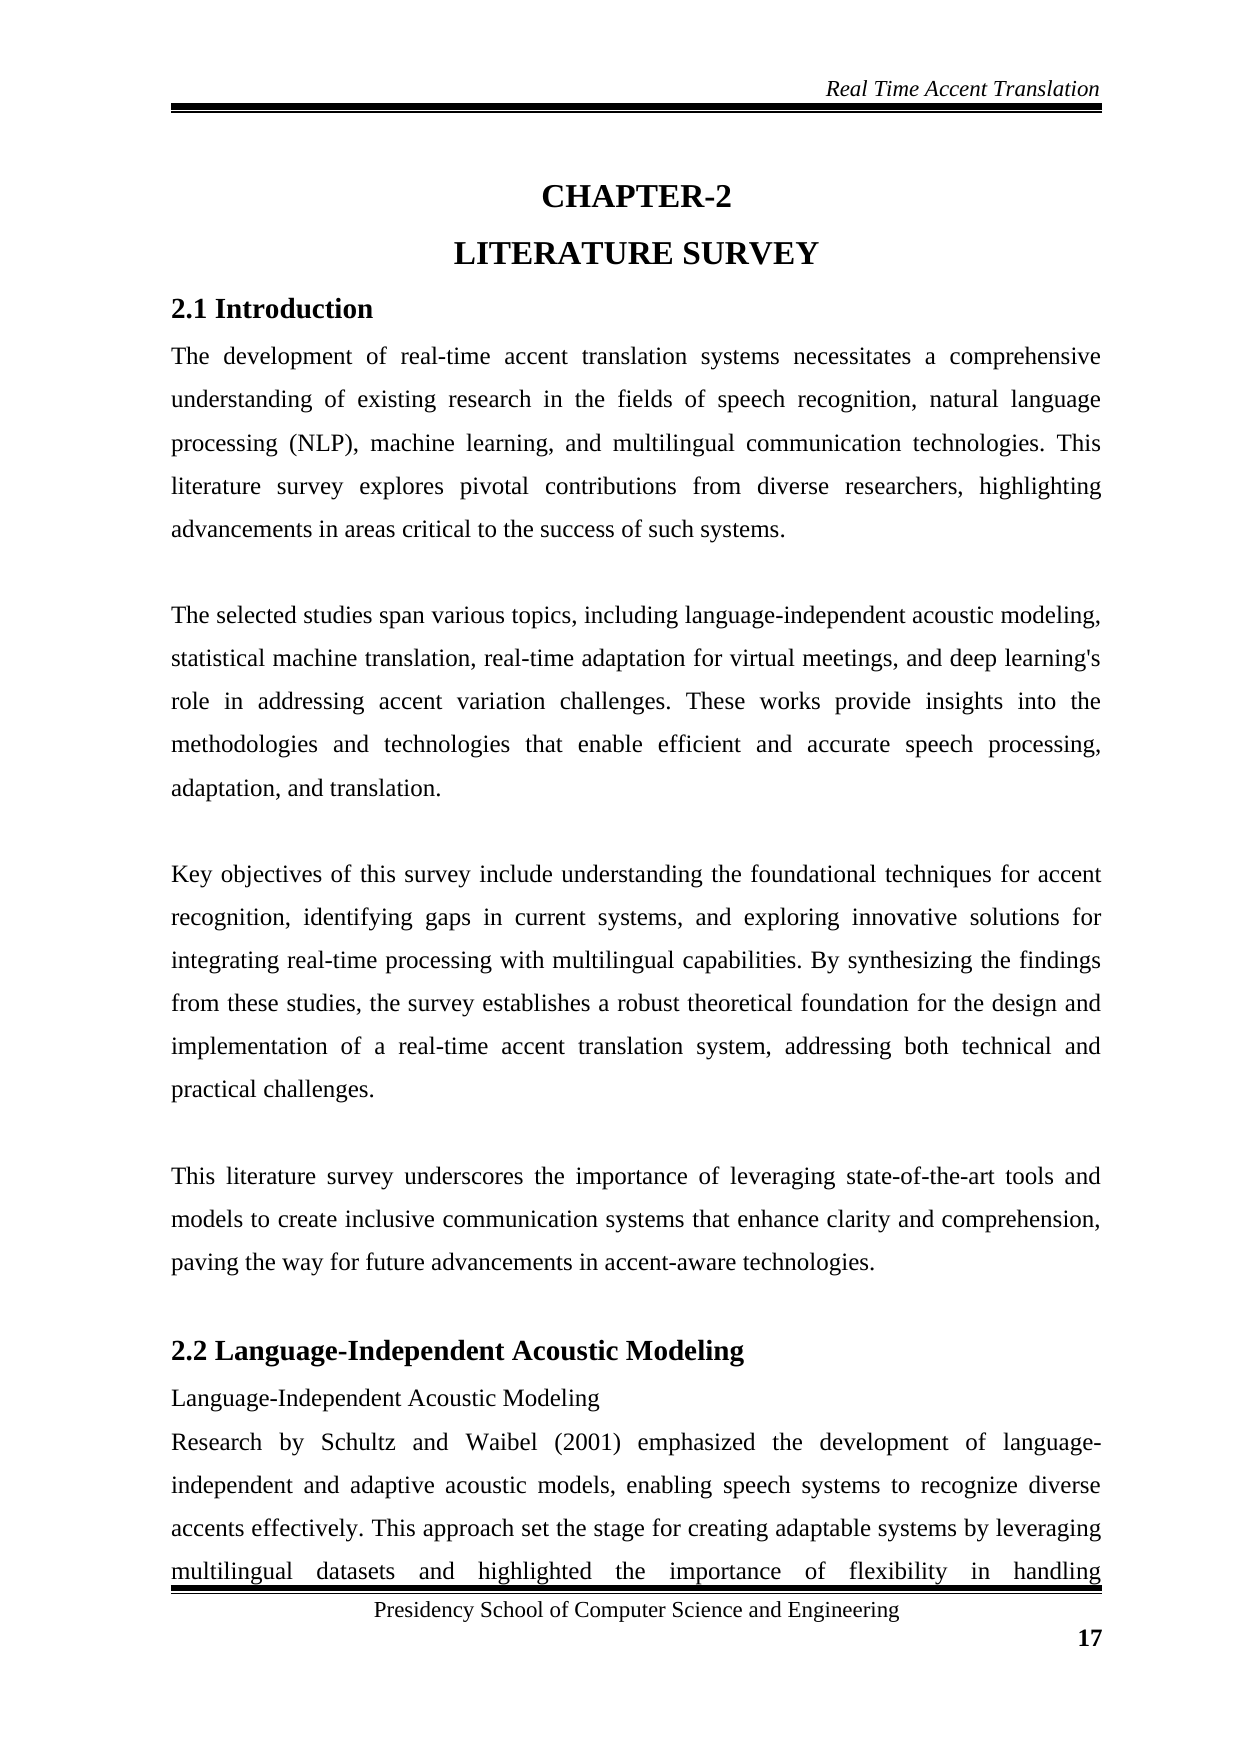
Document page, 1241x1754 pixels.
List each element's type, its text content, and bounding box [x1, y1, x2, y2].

text This literature survey underscores the importance of leveraging state-of-the-art tools and models to create inclusive communication systems that enhance clarity and comprehension, paving the way for future advancements in accent-aware technologies. [171, 1161, 1102, 1276]
text 2.1 Introduction [171, 291, 1102, 324]
text The development of real-time accent translation systems necessitates a comprehensive understanding of existing research in the fields of speech recognition, natural language processing (NLP), machine learning, and multilingual communication technologies. This literature survey explores pivotal contributions from diverse researchers, highlighting advancements in areas critical to the success of such systems. [171, 341, 1102, 543]
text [171, 1427, 1102, 1585]
text Key objectives of this survey include understanding the foundational techniques for accent recognition, identifying gaps in current systems, and exploring innovative solutions for integrating real-time processing with multilingual capabilities. By synthesizing the findings from these studies, the survey establishes a robust theoretical foundation for the design and implementation of a real-time accent translation system, addressing both technical and practical challenges. [171, 859, 1102, 1103]
text CHAPTER-2 [171, 176, 1102, 214]
text LITERATURE SURVEY [171, 233, 1102, 272]
text Language-Independent Acoustic Modeling [171, 1383, 1102, 1412]
text The selected studies span various topics, including language-independent acoustic modeling, statistical machine translation, real-time adaptation for virtual meetings, and deep learning's role in addressing accent variation challenges. These works provide insights into the methodologies and technologies that enable efficient and accurate speech processing, adaptation, and translation. [171, 600, 1102, 801]
text 2.2 Language-Independent Acoustic Modeling [171, 1333, 1102, 1367]
